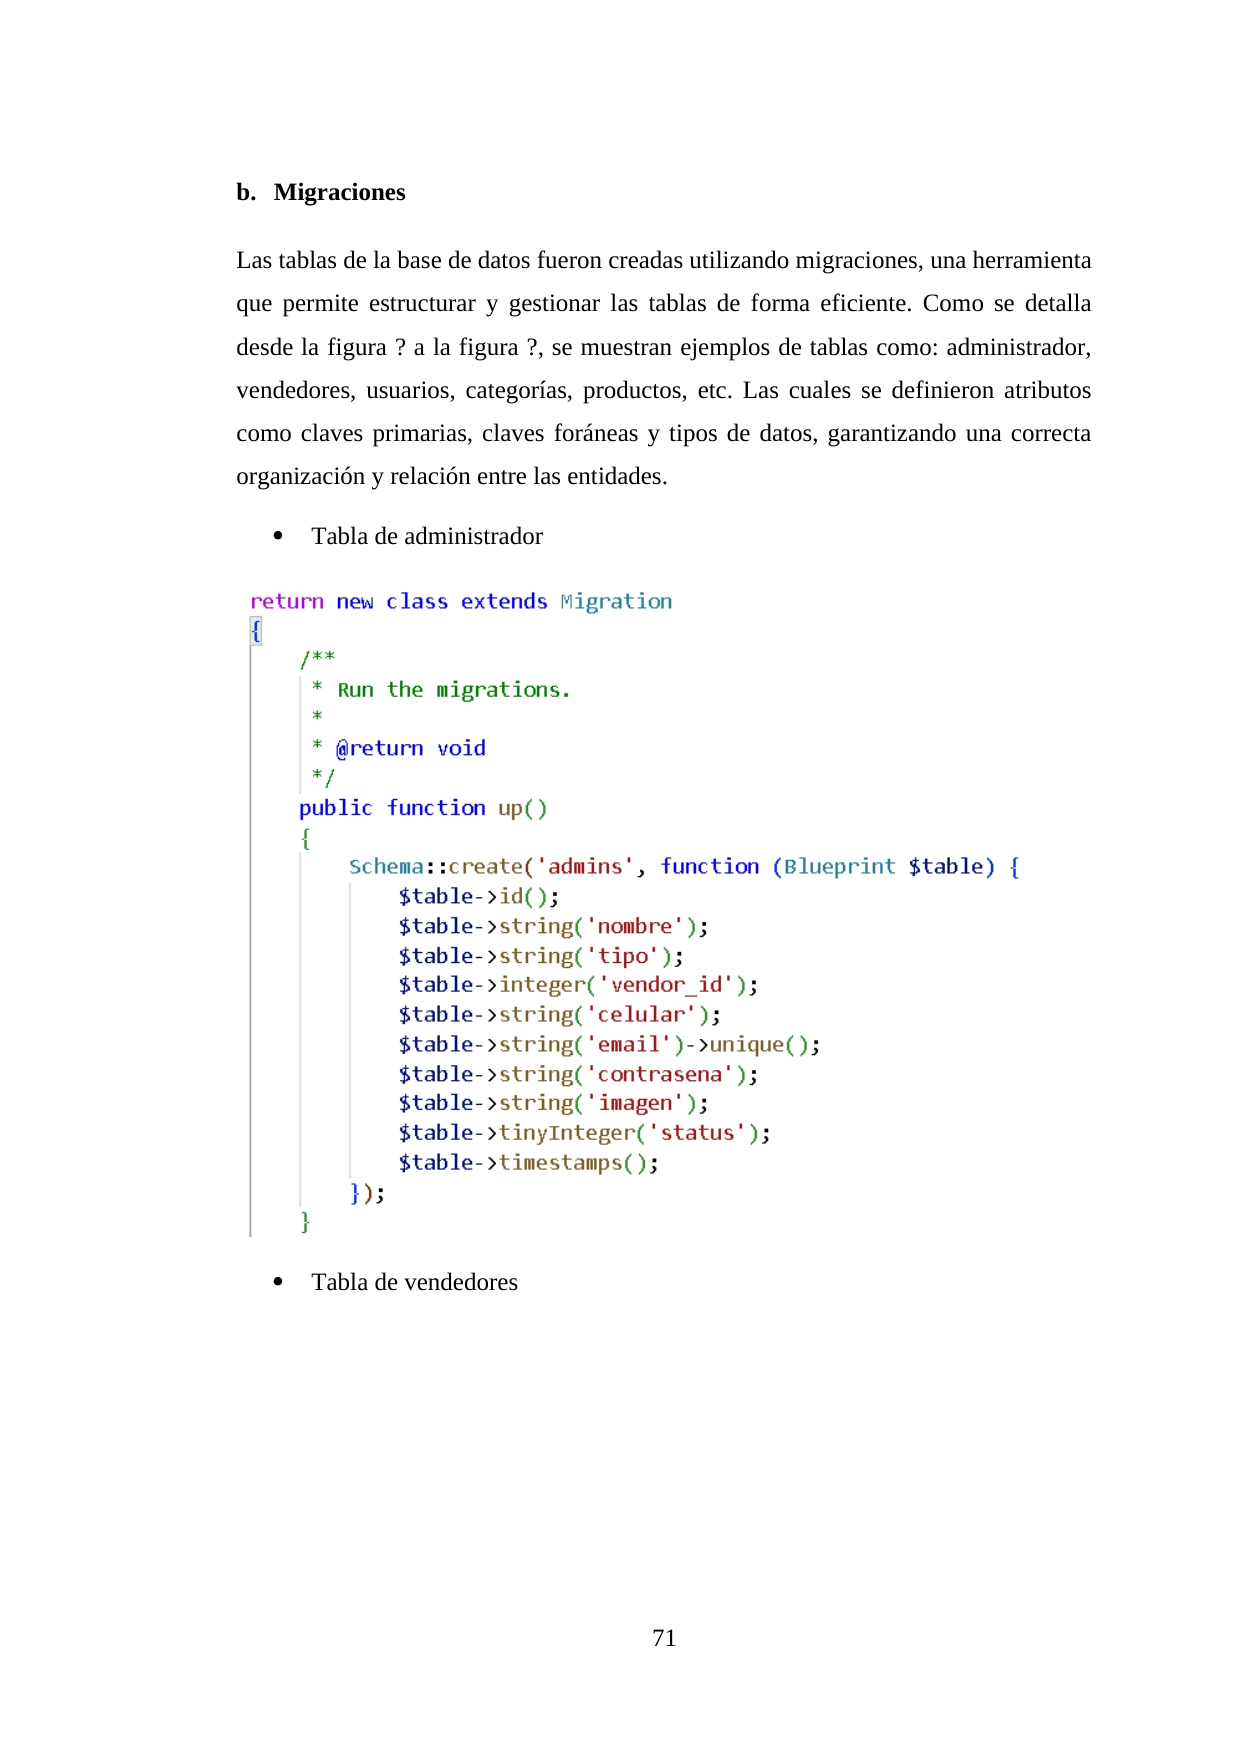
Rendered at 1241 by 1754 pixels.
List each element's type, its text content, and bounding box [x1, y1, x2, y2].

text Las tablas de la base de datos fueron creadas utilizando migraciones, una herramienta que permite estructurar y gestionar las tablas de forma eficiente. Como se detalla desde la figura ? a la figura ?, se muestran ejemplos de tablas como: administrador, vendedores, usuarios, categorías, productos, etc. Las cuales se definieron atributos como claves primarias, claves foráneas y tipos de datos, garantizando una correcta organización y relación entre las entidades. [236, 245, 1092, 490]
picture [236, 580, 1093, 1237]
list Tabla de administrador [274, 521, 1092, 549]
subtitle Migraciones [236, 177, 1092, 206]
list Tabla de vendedores [274, 1267, 1092, 1296]
